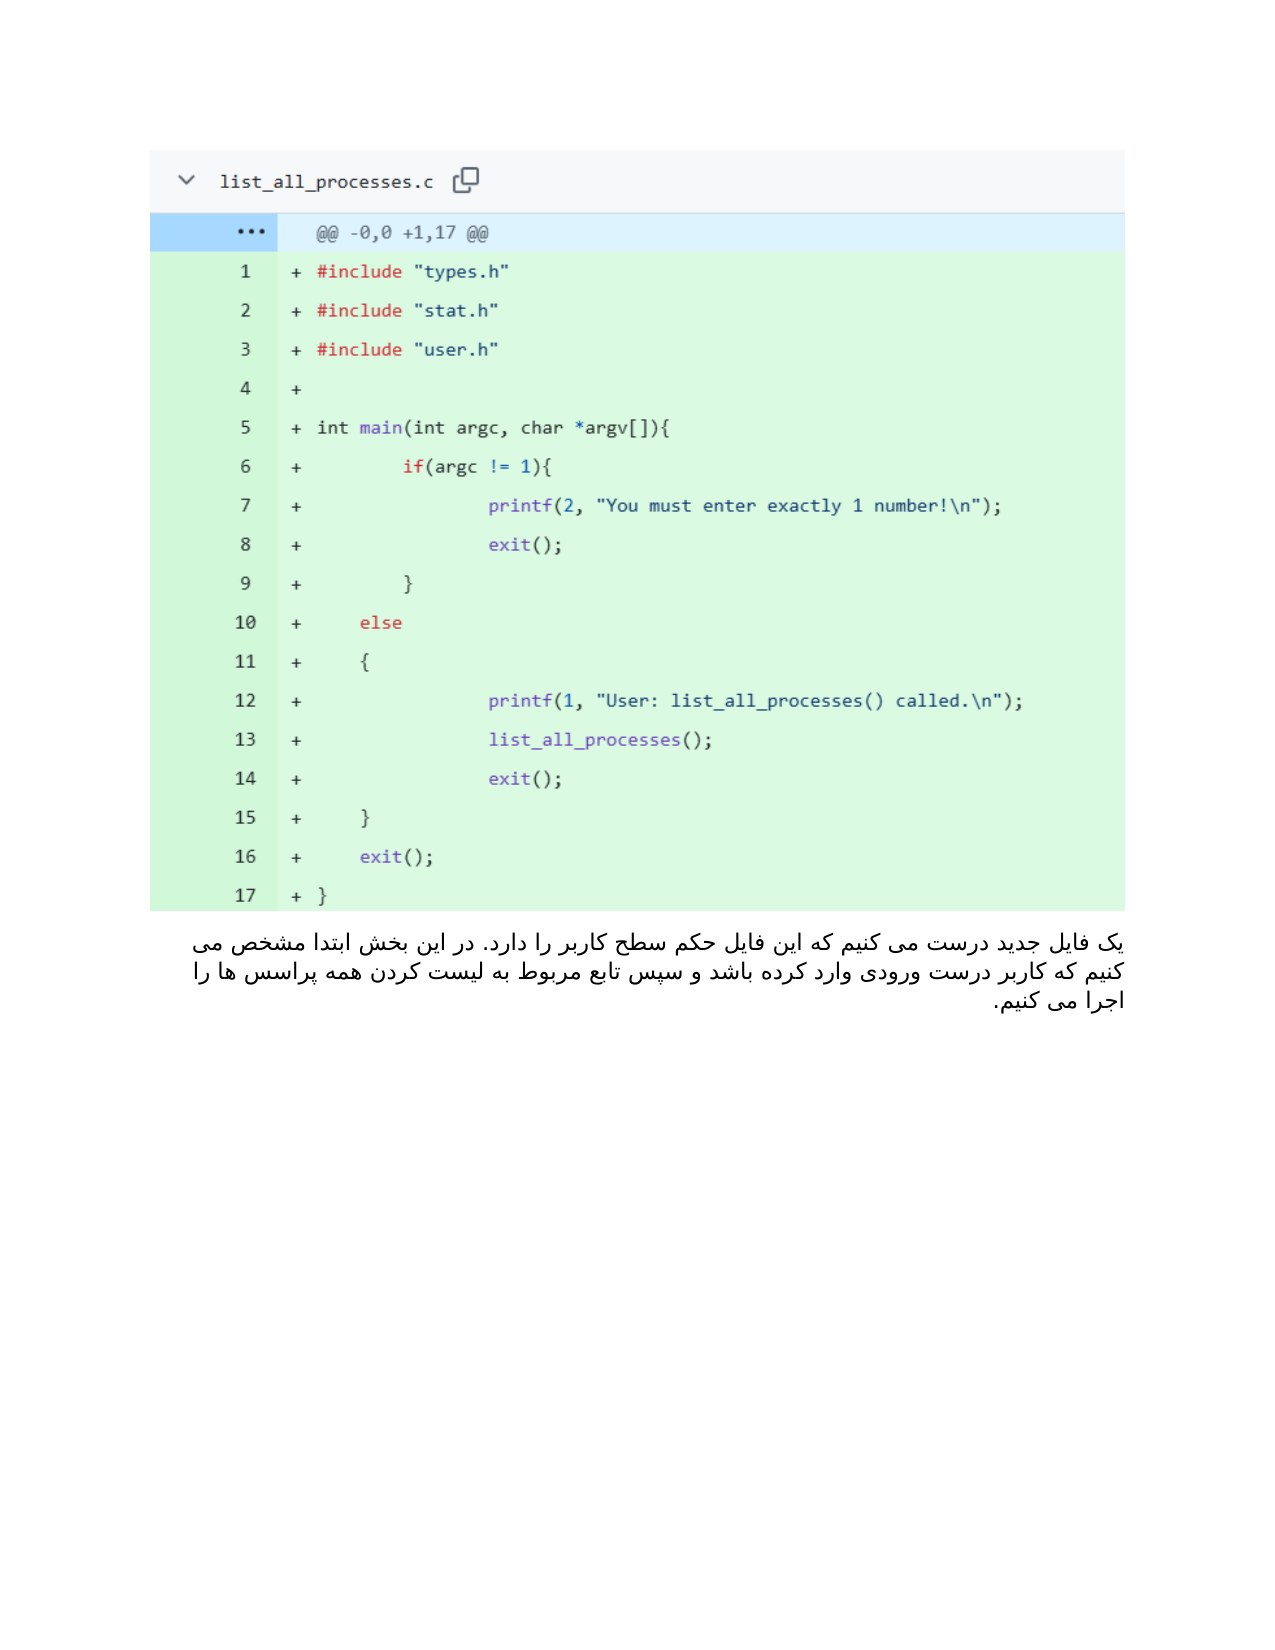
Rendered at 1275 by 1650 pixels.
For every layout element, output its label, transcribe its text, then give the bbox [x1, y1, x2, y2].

text یک فایل جدید درست می کنیم که این فایل حکم سطح کاربر را دارد. در این بخش ابتدا مشخص می کنیم که کاربر درست ورودی وارد کرده باشد و سپس تابع مربوط به لیست کردن همه پراسس ها را اجرا می کنیم. [150, 929, 1125, 1014]
picture [150, 150, 1125, 911]
